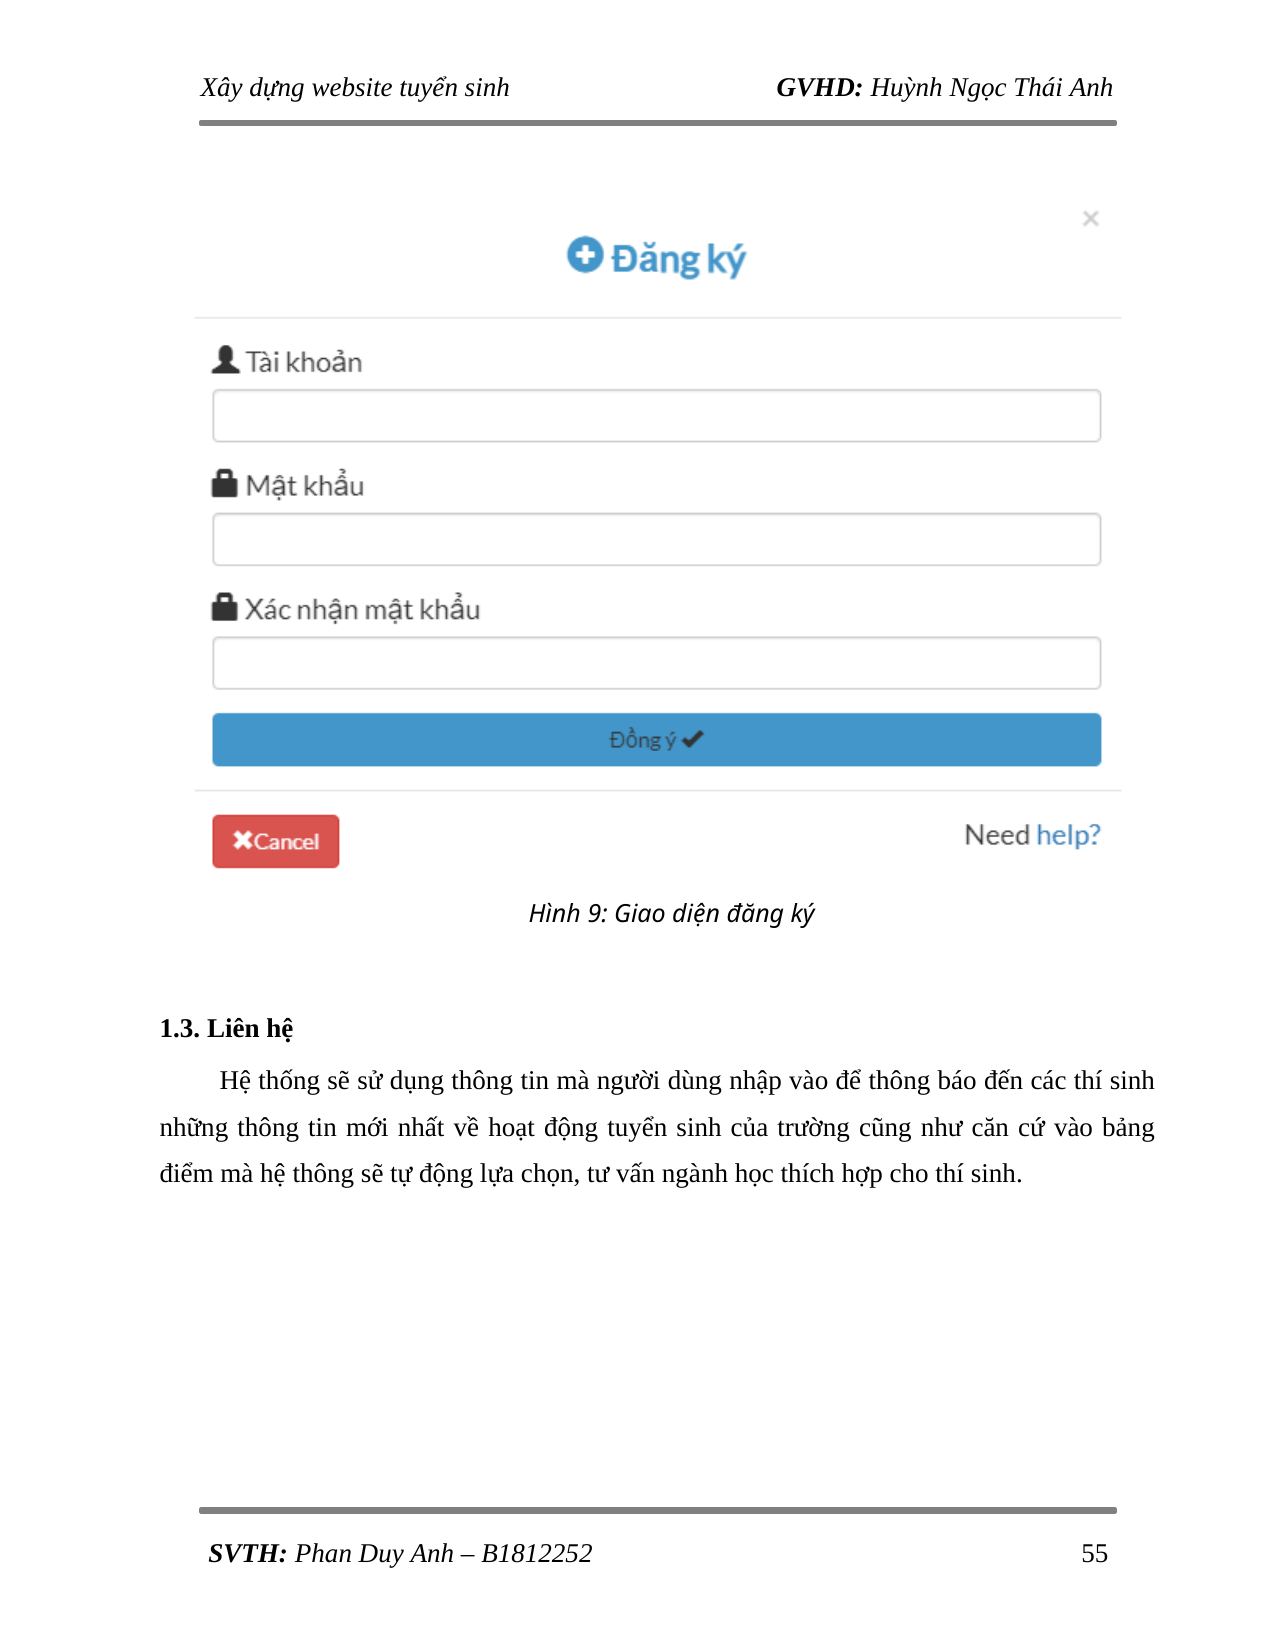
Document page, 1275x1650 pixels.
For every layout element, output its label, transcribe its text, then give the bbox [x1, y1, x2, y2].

text Hình 9: Giao diện đăng ký [159, 896, 1157, 930]
picture [194, 189, 1122, 884]
subtitle Liên hệ [159, 1012, 1157, 1043]
text Hệ thống sẽ sử dụng thông tin mà người dùng nhập vào để thông báo đến các thí sinh những thông tin mới nhất về hoạt động tuyển sinh của trường cũng như căn cứ vào bảng điểm mà hệ thông sẽ tự động lựa chọn, tư vấn ngành học thích hợp cho thí sinh. [159, 1064, 1157, 1189]
